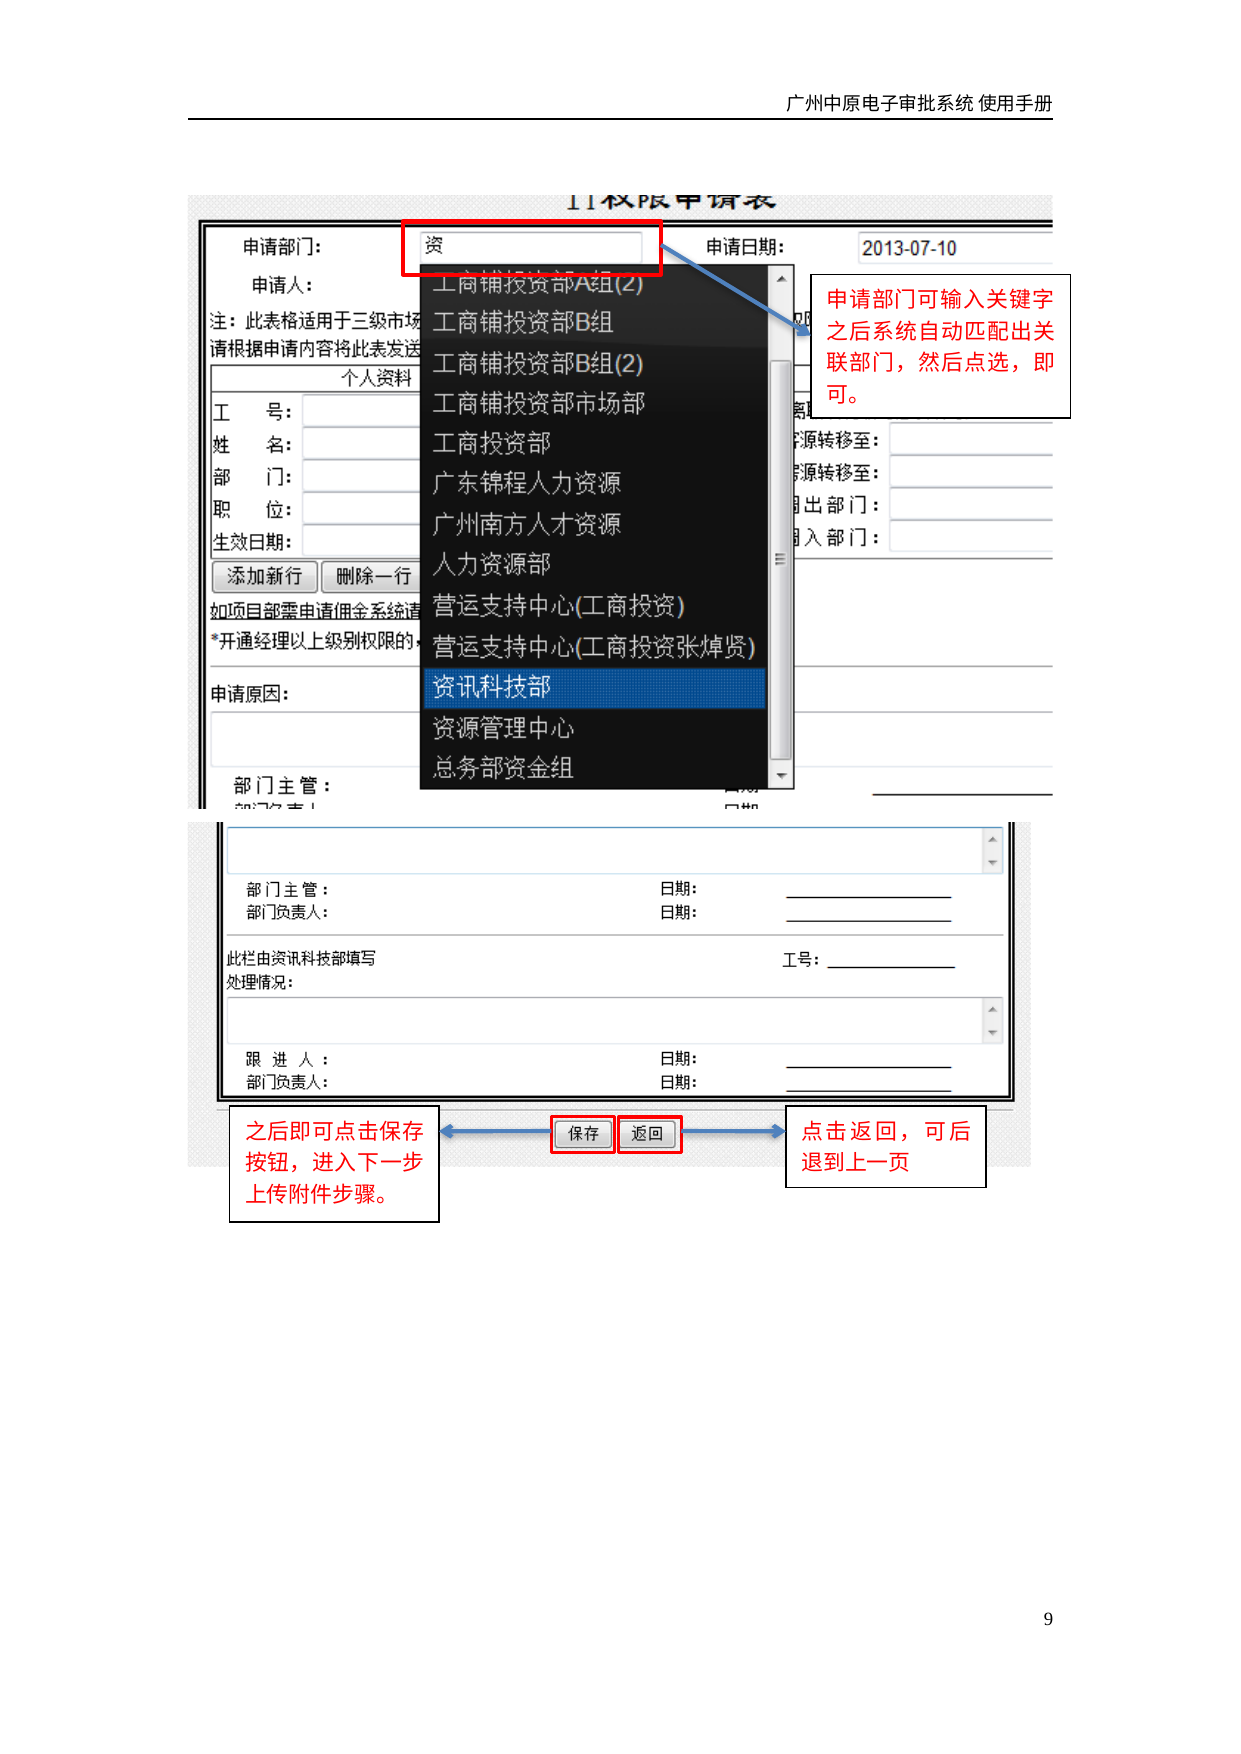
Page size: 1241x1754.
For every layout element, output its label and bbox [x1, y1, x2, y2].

picture [187, 195, 1053, 809]
picture [405, 224, 659, 273]
picture [187, 822, 1031, 1167]
picture [553, 1118, 613, 1151]
picture [620, 1119, 680, 1151]
